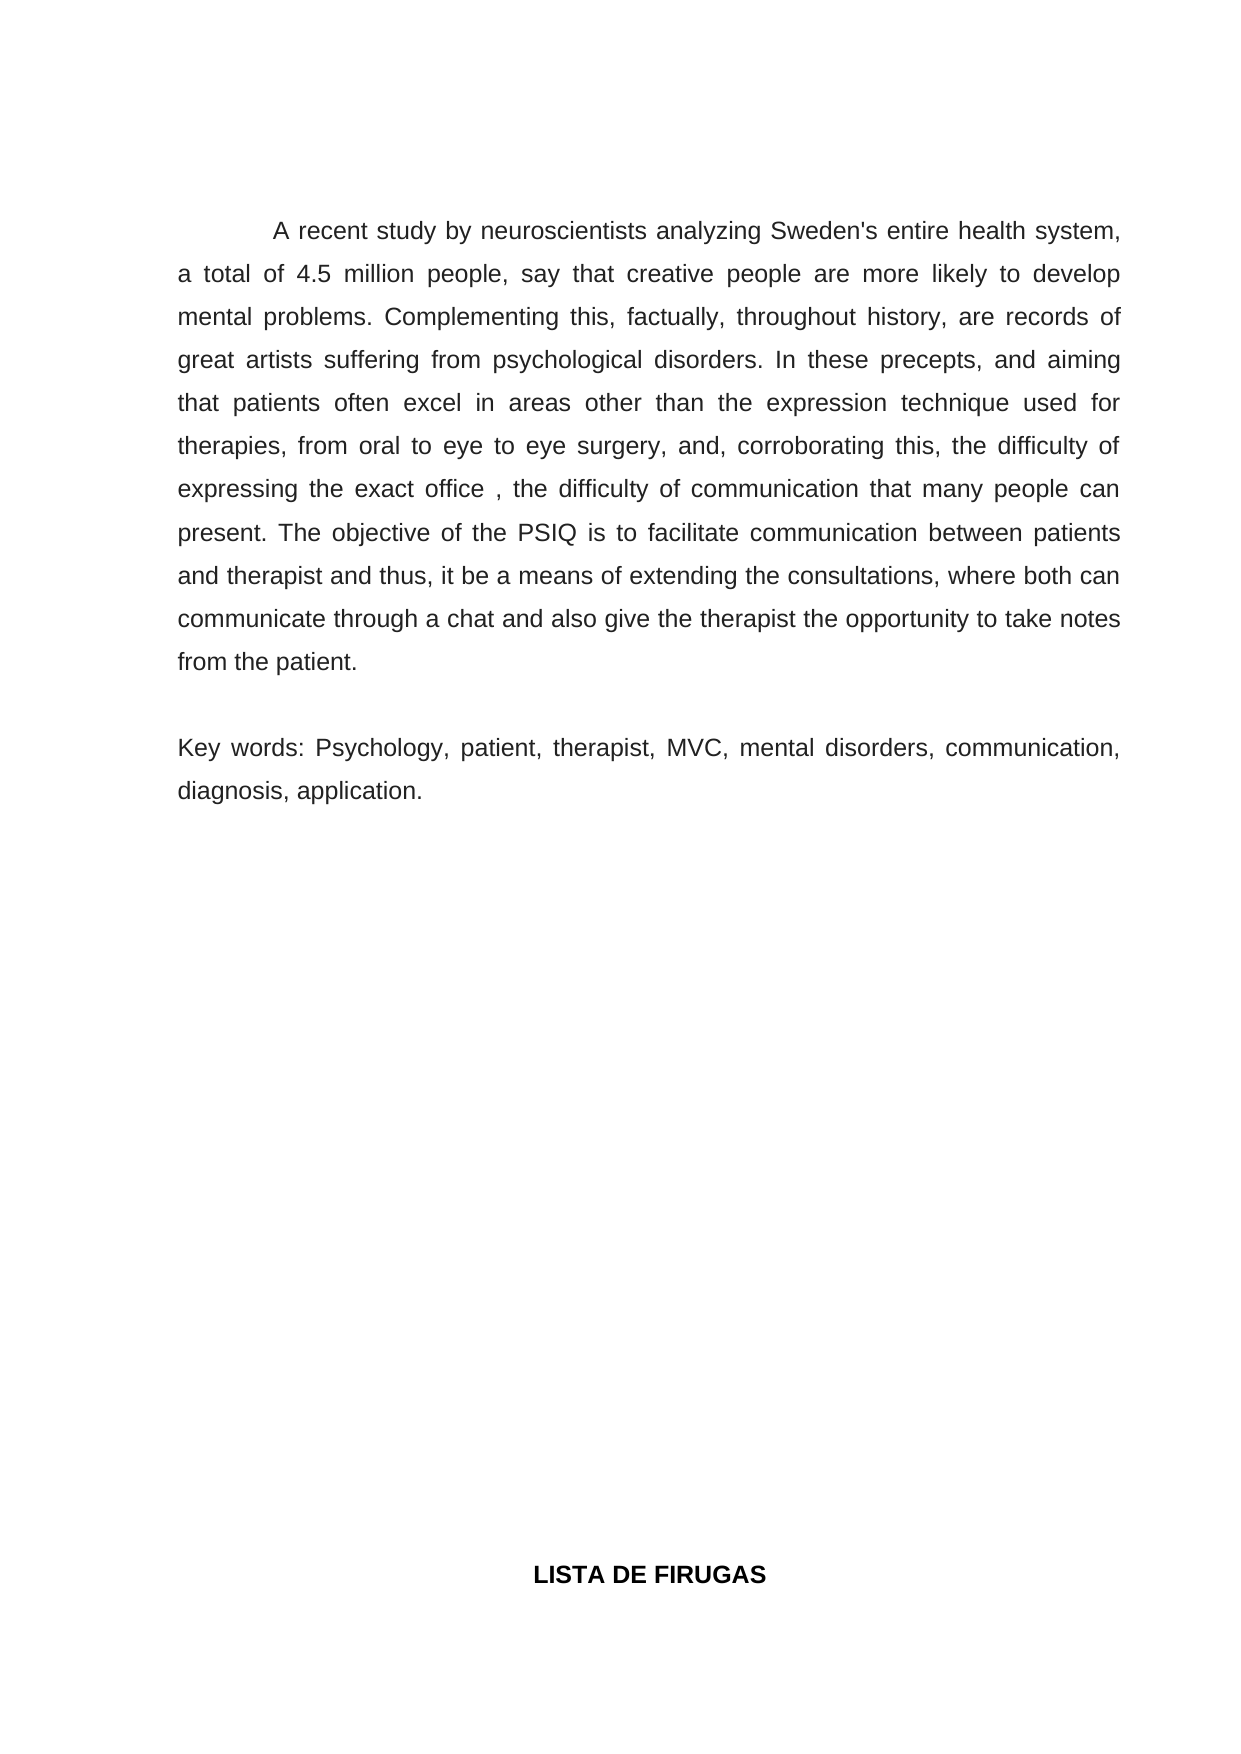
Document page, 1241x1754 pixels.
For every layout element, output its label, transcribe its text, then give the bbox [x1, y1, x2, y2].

text A recent study by neuroscientists analyzing Sweden's entire health system, a total of 4.5 million people, say that creative people are more likely to develop mental problems. Complementing this, factually, throughout history, are records of great artists suffering from psychological disorders. In these precepts, and aiming that patients often excel in areas other than the expression technique used for therapies, from oral to eye to eye surgery, and, corroborating this, the difficulty of expressing the exact office , the difficulty of communication that many people can present. The objective of the PSIQ is to facilitate communication between patients and therapist and thus, it be a means of extending the consultations, where both can communicate through a chat and also give the therapist the opportunity to take notes from the patient. [177, 216, 1122, 676]
text Key words: Psychology, patient, therapist, MVC, mental disorders, communication, diagnosis, application. [177, 733, 1122, 805]
text LISTA DE FIRUGAS [177, 1560, 1122, 1588]
